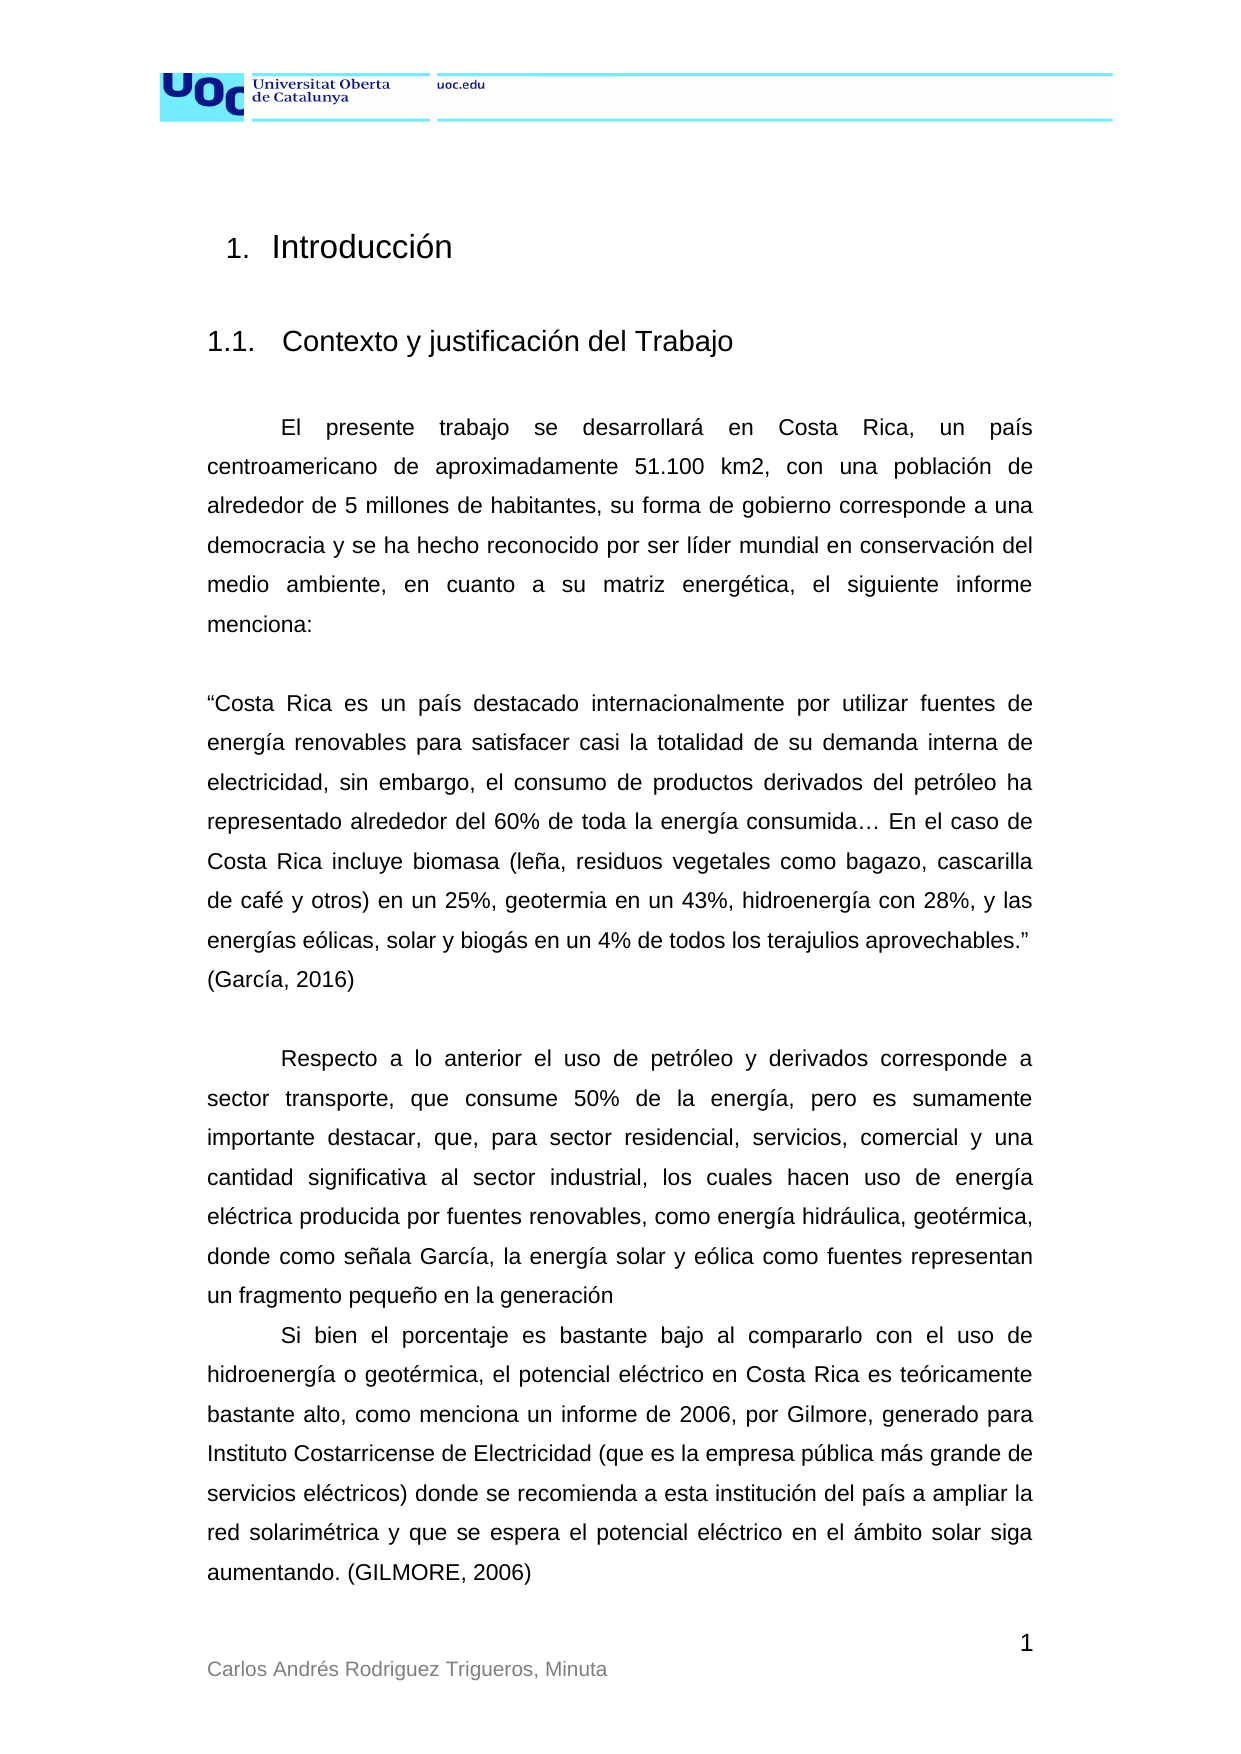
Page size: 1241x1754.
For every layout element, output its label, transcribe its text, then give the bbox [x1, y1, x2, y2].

subtitle Contexto y justificación del Trabajo [207, 324, 1033, 357]
text “Costa Rica es un país destacado internacionalmente por utilizar fuentes de energía renovables para satisfacer casi la totalidad de su demanda interna de electricidad, sin embargo, el consumo de productos derivados del petróleo ha representado alrededor del 60% de toda la energía consumida… En el caso de Costa Rica incluye biomasa (leña, residuos vegetales como bagazo, cascarilla de café y otros) en un 25%, geotermia en un 43%, hidroenergía con 28%, y las energías eólicas, solar y biogás en un 4% de todos los terajulios aprovechables.” [207, 690, 1033, 953]
subtitle Introducción [226, 227, 1033, 265]
picture [159, 73, 1113, 124]
text Si bien el porcentaje es bastante bajo al compararlo con el uso de hidroenergía o geotérmica, el potencial eléctrico en Costa Rica es teóricamente bastante alto, como menciona un informe de 2006, por Gilmore, generado para Instituto Costarricense de Electricidad (que es la empresa pública más grande de servicios eléctricos) donde se recomienda a esta institución del país a ampliar la red solarimétrica y que se espera el potencial eléctrico en el ámbito solar siga aumentando. (GILMORE, 2006) [207, 1322, 1033, 1585]
text Respecto a lo anterior el uso de petróleo y derivados corresponde a sector transporte, que consume 50% de la energía, pero es sumamente importante destacar, que, para sector residencial, servicios, comercial y una cantidad significativa al sector industrial, los cuales hacen uso de energía eléctrica producida por fuentes renovables, como energía hidráulica, geotérmica, donde como señala García, la energía solar y eólica como fuentes representan un fragmento pequeño en la generación [207, 1045, 1033, 1308]
text El presente trabajo se desarrollará en Costa Rica, un país centroamericano de aproximadamente 51.100 km2, con una población de alrededor de 5 millones de habitantes, su forma de gobierno corresponde a una democracia y se ha hecho reconocido por ser líder mundial en conservación del medio ambiente, en cuanto a su matriz energética, el siguiente informe menciona: [207, 413, 1033, 637]
text (García, 2016) [207, 966, 1033, 993]
